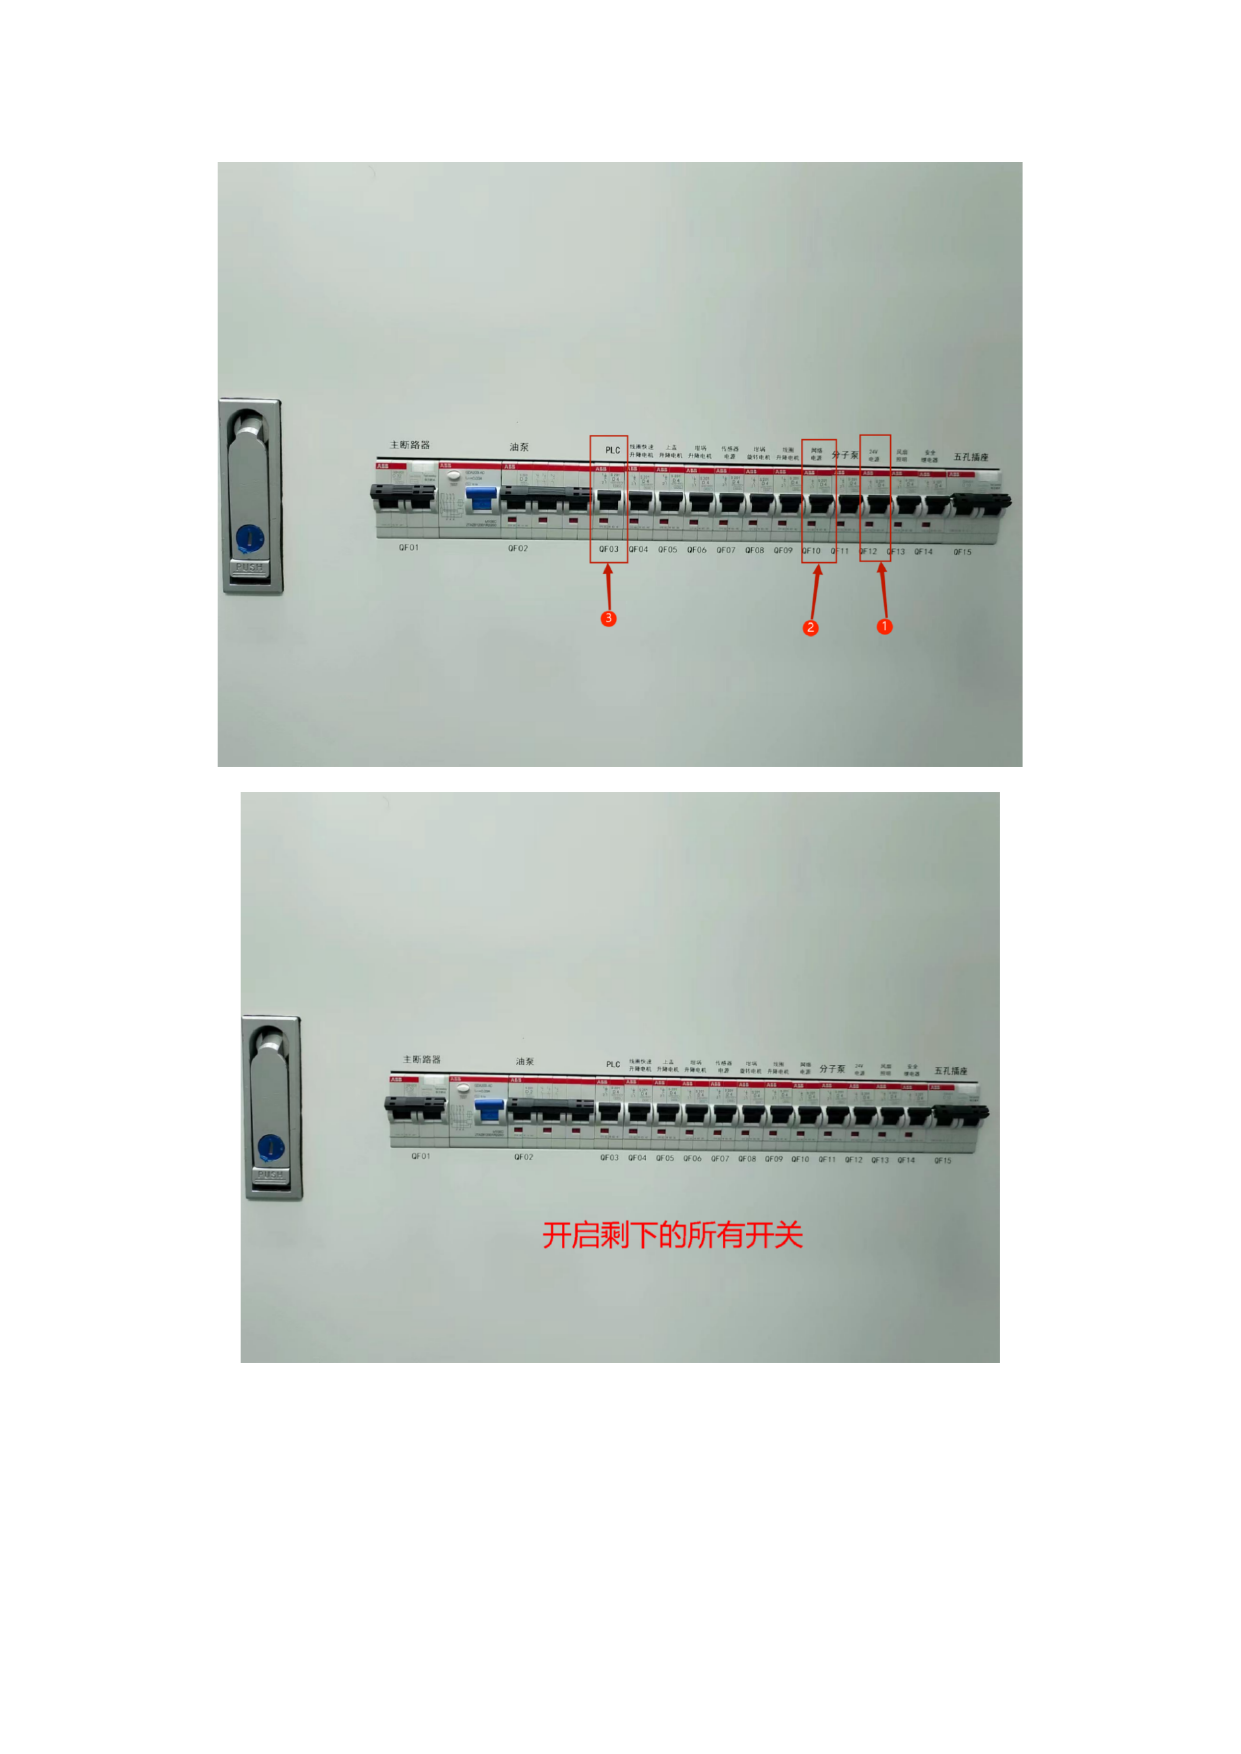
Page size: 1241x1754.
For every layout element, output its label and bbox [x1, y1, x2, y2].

picture [217, 162, 1023, 767]
picture [240, 792, 1000, 1363]
